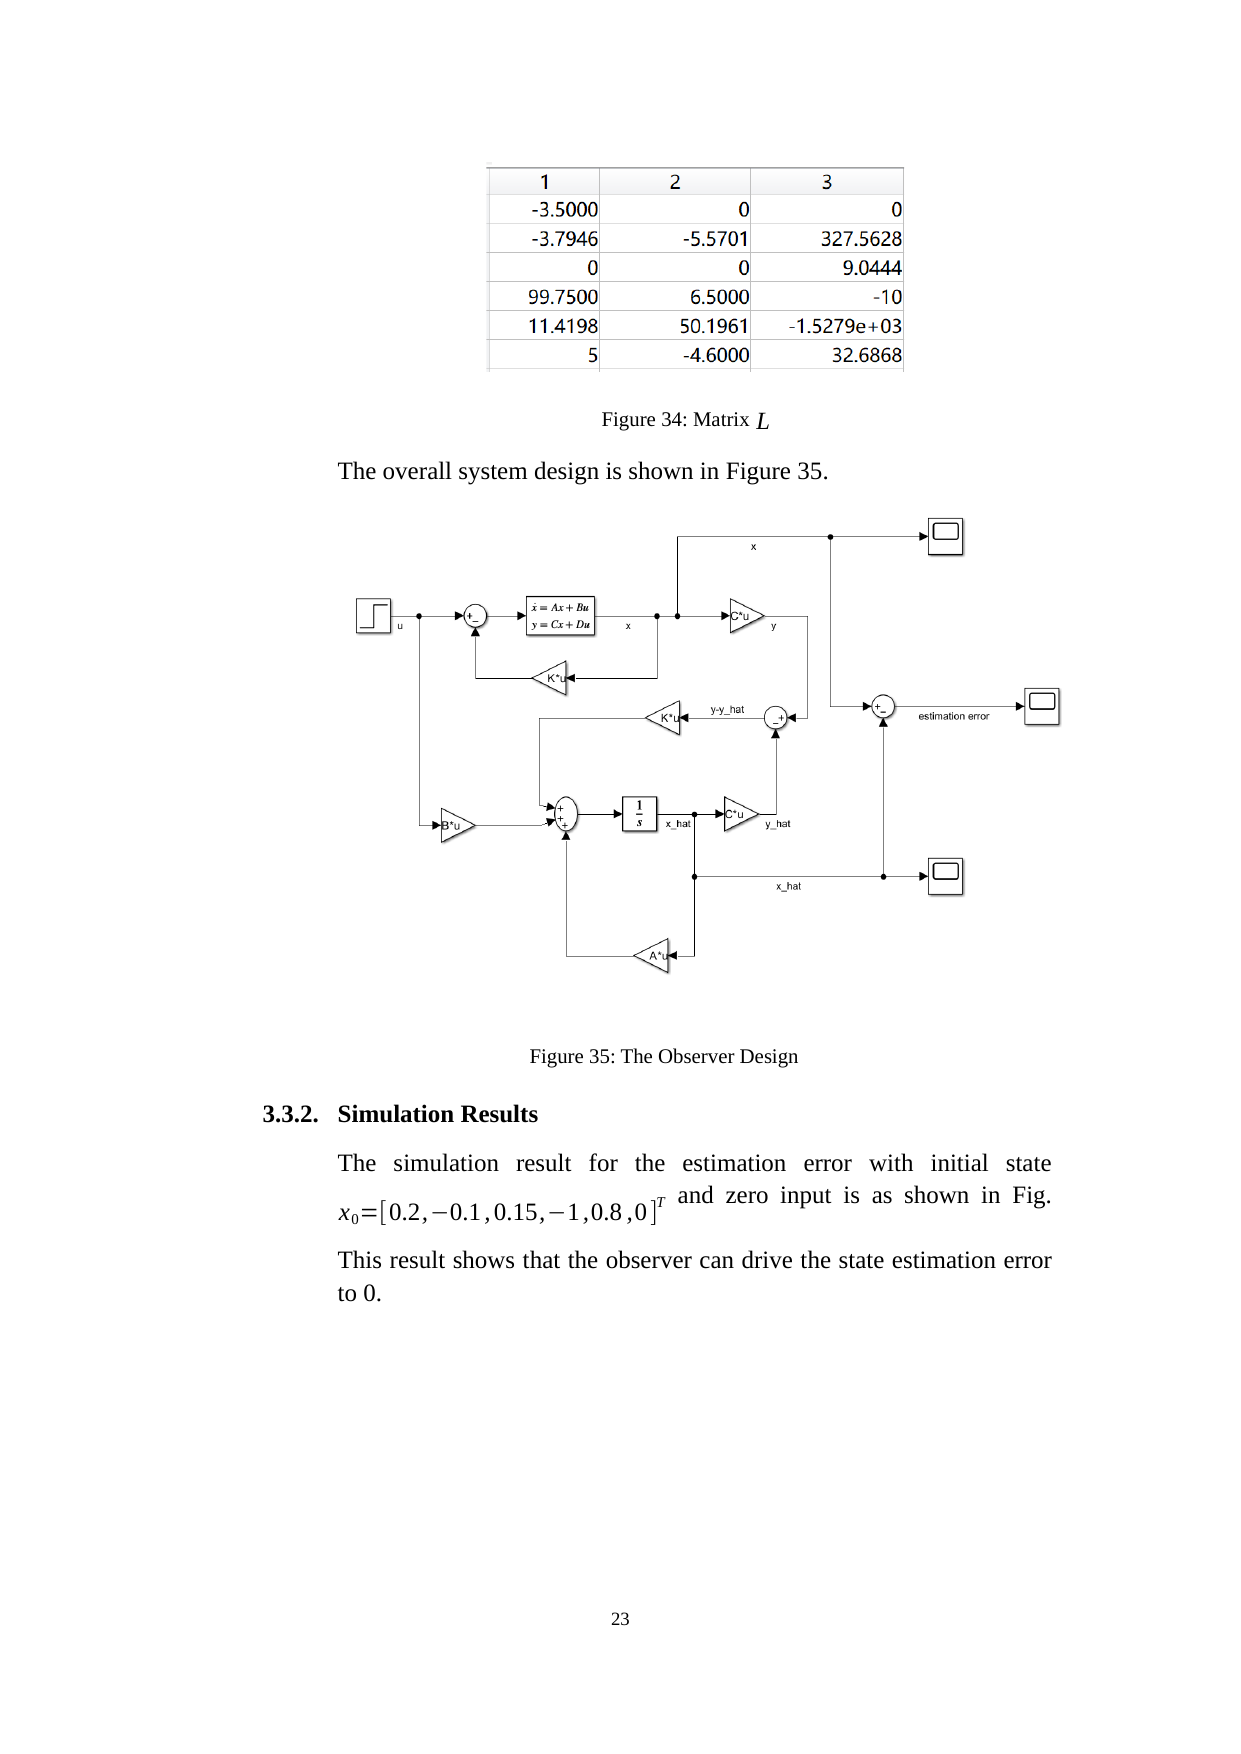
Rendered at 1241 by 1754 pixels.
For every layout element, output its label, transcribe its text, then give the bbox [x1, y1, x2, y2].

picture [486, 162, 905, 372]
list The overall system design is shown in Figure 35. [337, 454, 1053, 487]
picture [337, 503, 1104, 1007]
list Simulation Results [262, 1097, 1053, 1129]
text Figure 34: Matrix [275, 406, 1053, 438]
list The simulation result for the estimation error with initial state and zero input is as shown in Fig. This result shows that the observer can drive the state estimation error to 0. [337, 1146, 1053, 1308]
text Figure 35: The Observer Design [231, 1039, 1053, 1072]
